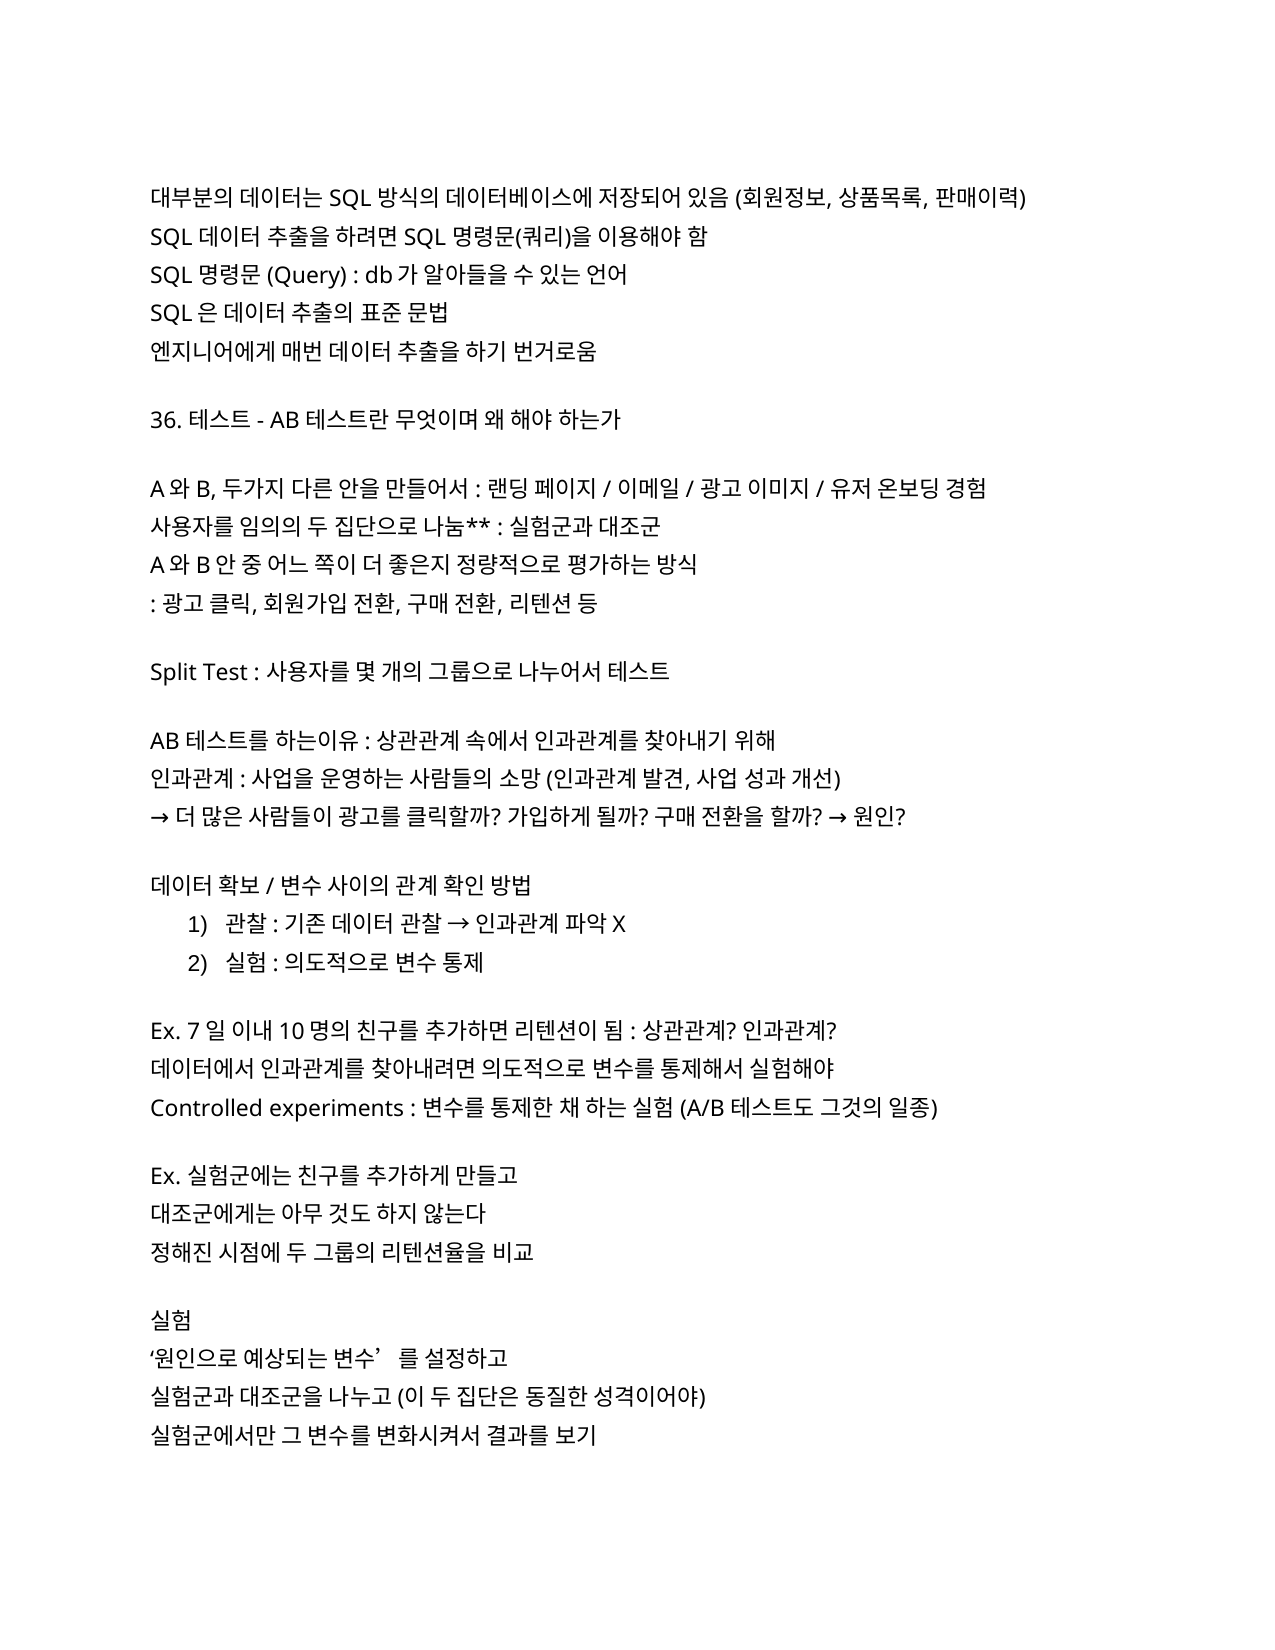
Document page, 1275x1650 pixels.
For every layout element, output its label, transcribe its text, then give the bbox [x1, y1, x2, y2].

text Controlled experiments : 변수를 통제한 채 하는 실험 (A/B 테스트도 그것의 일종) [150, 1089, 1125, 1123]
text 대부분의 데이터는 SQL 방식의 데이터베이스에 저장되어 있음 (회원정보, 상품목록, 판매이력) [150, 180, 1125, 213]
text 36. 테스트 - AB 테스트란 무엇이며 왜 해야 하는가 [150, 402, 1125, 435]
text 실험군에서만 그 변수를 변화시켜서 결과를 보기 [150, 1417, 1125, 1451]
text AB 테스트를 하는이유 : 상관관계 속에서 인과관계를 찾아내기 위해 [150, 722, 1125, 756]
text 사용자를 임의의 두 집단으로 나눔** : 실험군과 대조군 [150, 509, 1125, 542]
text 실험군과 대조군을 나누고 (이 두 집단은 동질한 성격이어야) [150, 1379, 1125, 1412]
text 데이터 확보 / 변수 사이의 관계 확인 방법 [150, 868, 1125, 901]
text 실험 [150, 1303, 1125, 1336]
text SQL 명령문 (Query) : db가 알아들을 수 있는 언어 [150, 257, 1125, 290]
text SQL 데이터 추출을 하려면 SQL 명령문(쿼리)을 이용해야 함 [150, 218, 1125, 252]
text 대조군에게는 아무 것도 하지 않는다 [150, 1196, 1125, 1229]
text Ex. 실험군에는 친구를 추가하게 만들고 [150, 1158, 1125, 1191]
text ‘원인으로 예상되는 변수’를 설정하고 [150, 1341, 1125, 1374]
text Split Test : 사용자를 몇 개의 그룹으로 나누어서 테스트 [150, 654, 1125, 687]
list 실험 : 의도적으로 변수 통제 [187, 944, 1125, 978]
text → 더 많은 사람들이 광고를 클릭할까? 가입하게 될까? 구매 전환을 할까? → 원인? [150, 799, 1125, 832]
text 데이터에서 인과관계를 찾아내려면 의도적으로 변수를 통제해서 실험해야 [150, 1051, 1125, 1084]
text 정해진 시점에 두 그룹의 리텐션율을 비교 [150, 1234, 1125, 1268]
text A와 B, 두가지 다른 안을 만들어서 : 랜딩 페이지 / 이메일 / 광고 이미지 / 유저 온보딩 경험 [150, 470, 1125, 504]
list 관찰 : 기존 데이터 관찰 → 인과관계 파악 X [187, 906, 1125, 939]
text A와 B안 중 어느 쪽이 더 좋은지 정량적으로 평가하는 방식 [150, 547, 1125, 580]
text : 광고 클릭, 회원가입 전환, 구매 전환, 리텐션 등 [150, 585, 1125, 619]
text Ex. 7일 이내 10명의 친구를 추가하면 리텐션이 됨 : 상관관계? 인과관계? [150, 1013, 1125, 1046]
text 엔지니어에게 매번 데이터 추출을 하기 번거로움 [150, 333, 1125, 367]
text 인과관계 : 사업을 운영하는 사람들의 소망 (인과관계 발견, 사업 성과 개선) [150, 761, 1125, 794]
text SQL은 데이터 추출의 표준 문법 [150, 295, 1125, 328]
